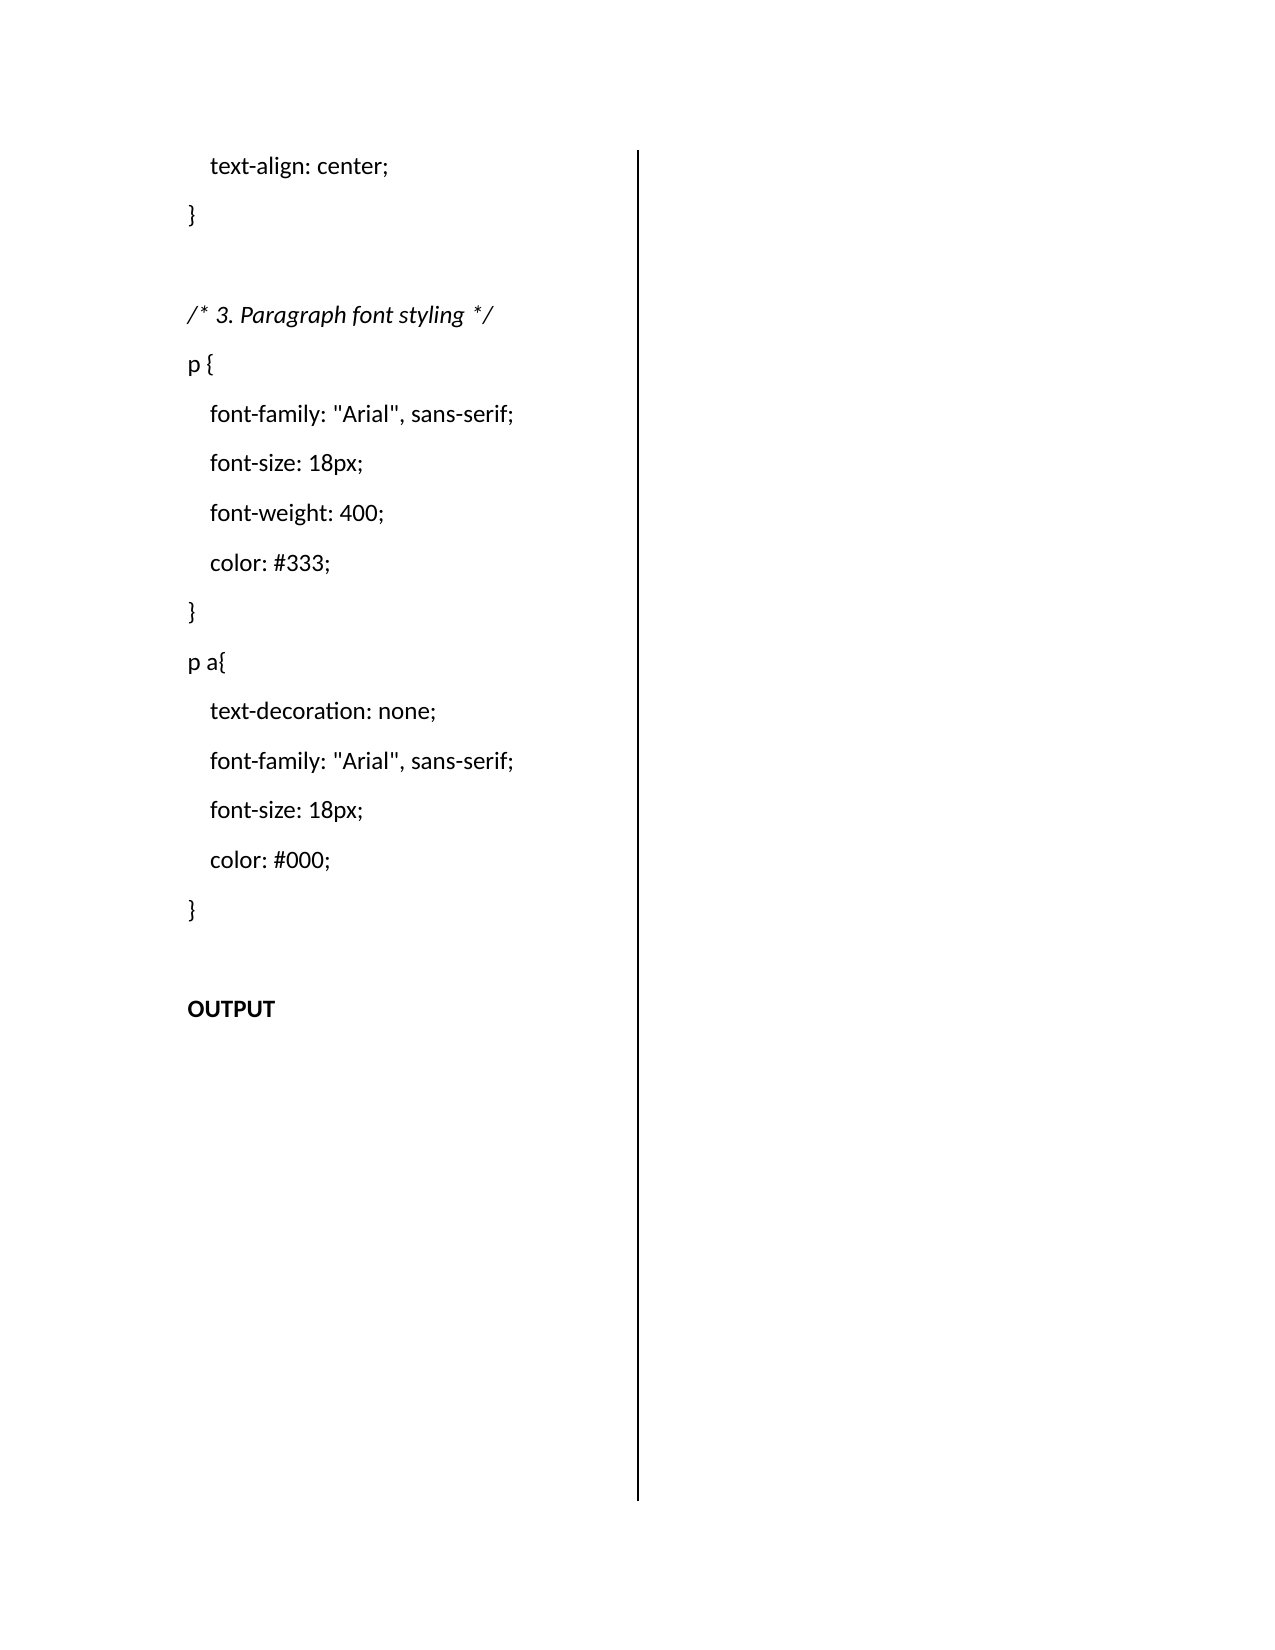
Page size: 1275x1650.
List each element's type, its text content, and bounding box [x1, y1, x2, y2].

text p { [187, 348, 600, 379]
text font-family: "Arial", sans-serif; [187, 745, 600, 776]
text text-decoration: none; [187, 695, 600, 726]
text font-family: "Arial", sans-serif; [187, 398, 600, 428]
text color: #333; [187, 547, 600, 577]
text font-size: 18px; [187, 794, 600, 825]
text } [187, 596, 600, 627]
text OUTPUT [187, 993, 600, 1023]
text } [187, 199, 600, 230]
text color: #000; [187, 844, 600, 875]
text font-weight: 400; [187, 497, 600, 528]
text p a{ [187, 646, 600, 676]
text } [187, 894, 600, 924]
text text-align: center; [187, 150, 600, 181]
text font-size: 18px; [187, 447, 600, 478]
text /* 3. Paragraph font styling */ [187, 299, 600, 329]
